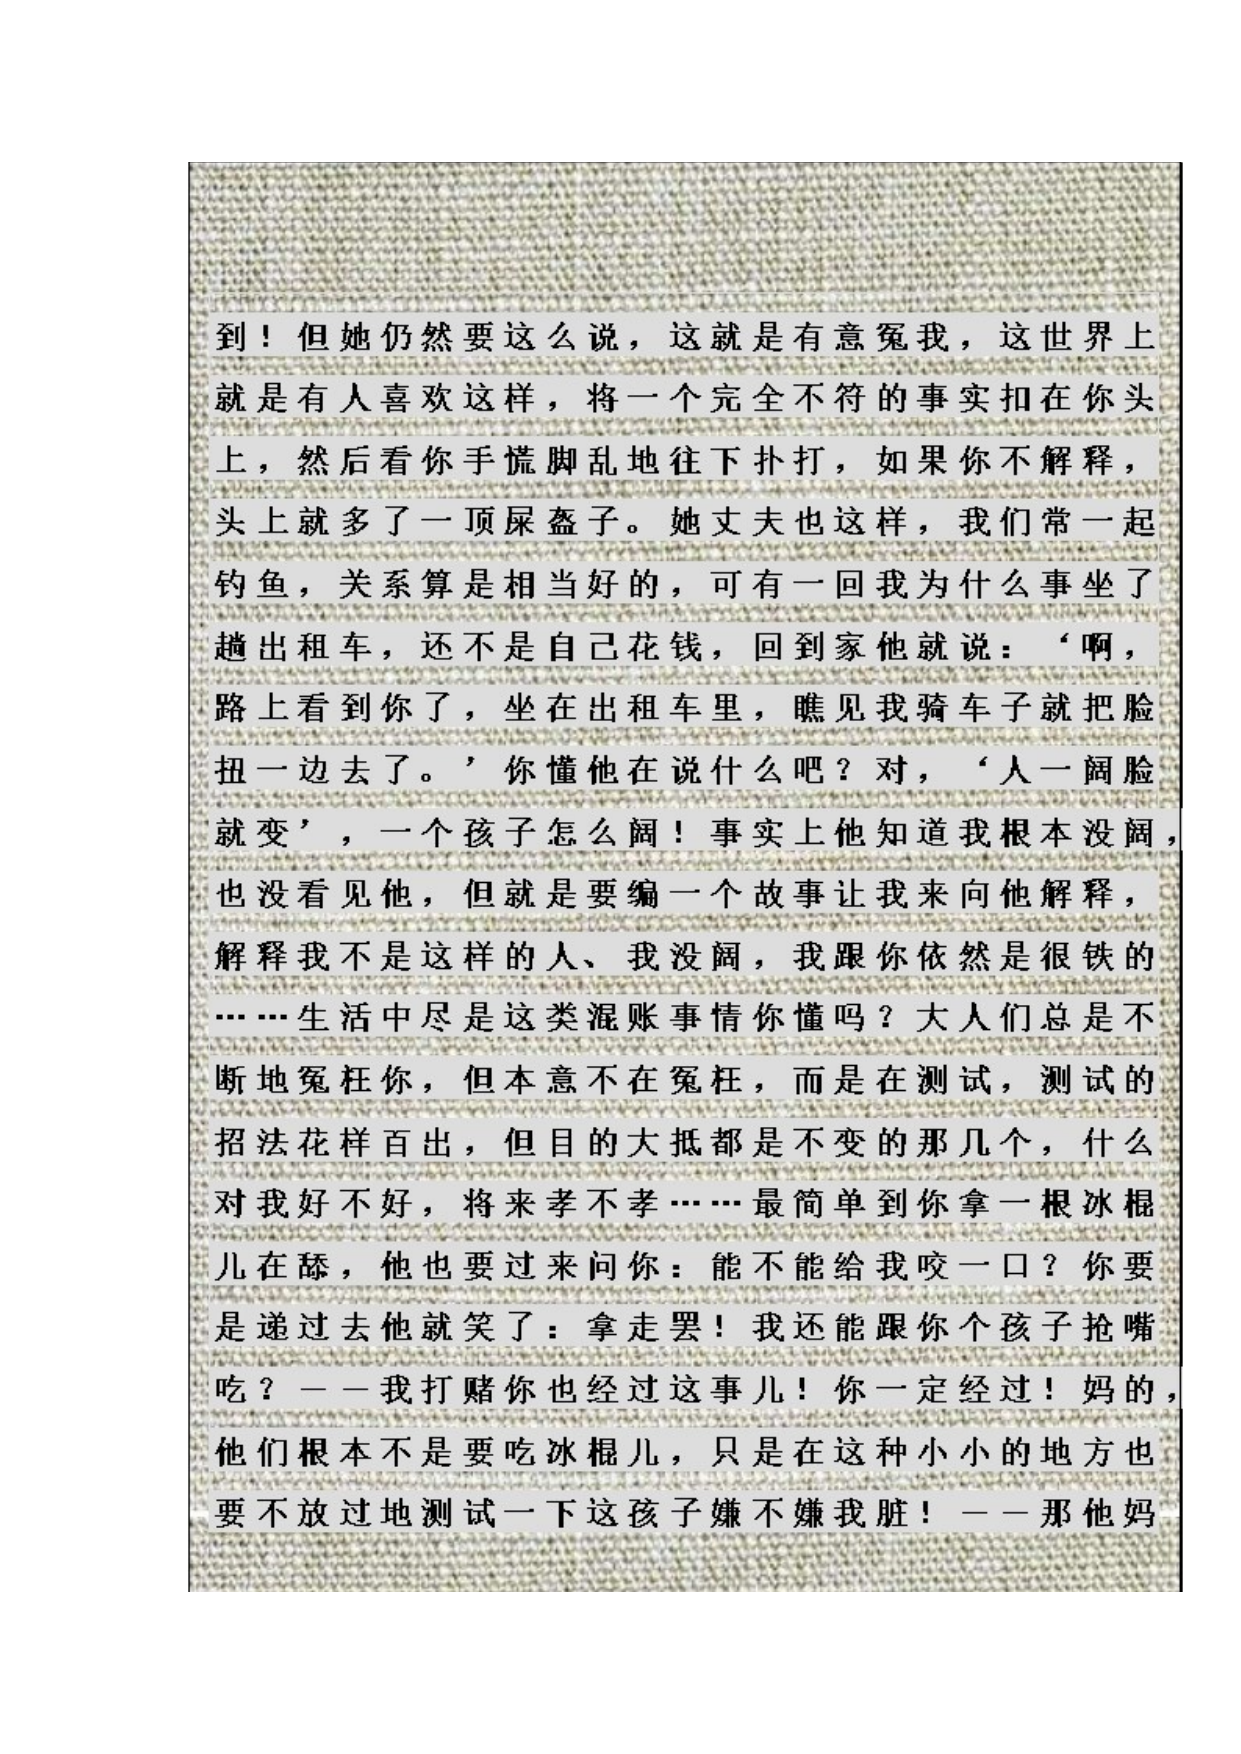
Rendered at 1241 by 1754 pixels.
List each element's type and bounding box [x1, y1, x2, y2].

picture [187, 162, 1183, 1592]
